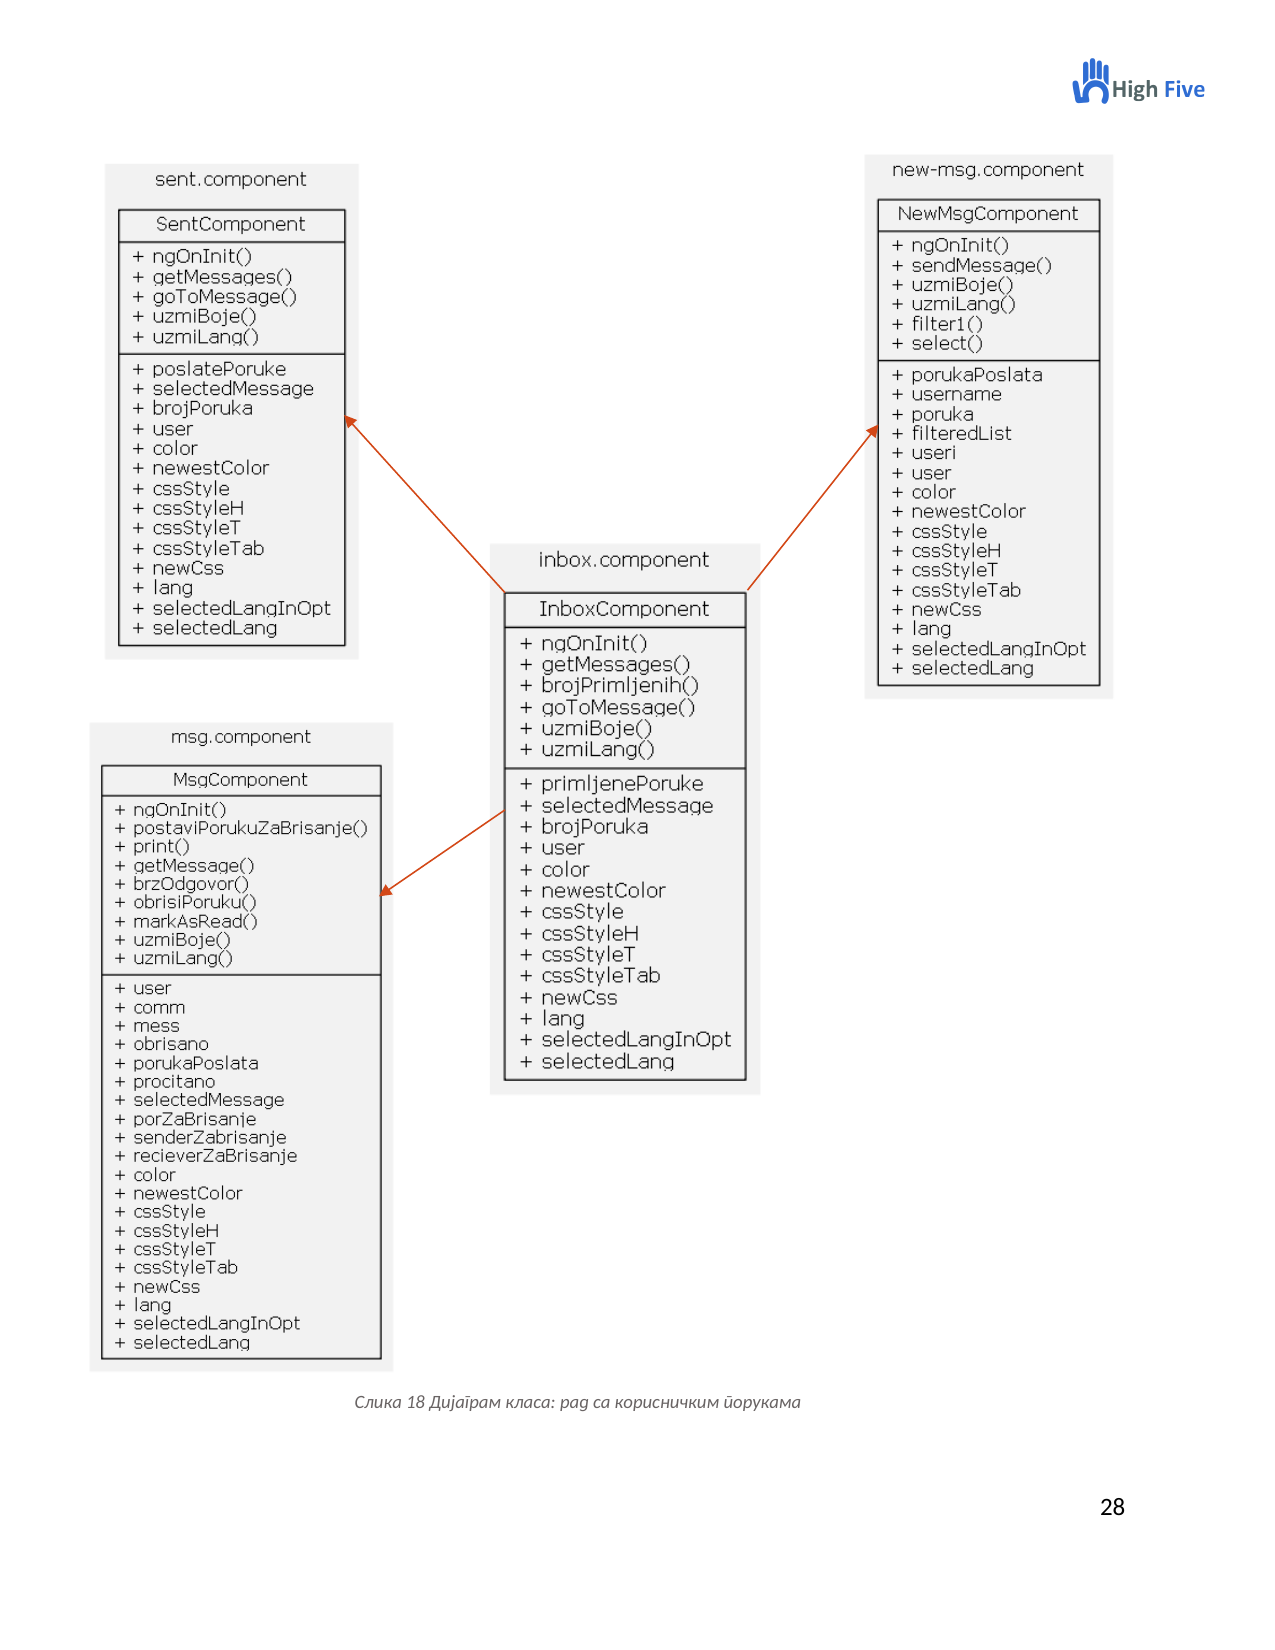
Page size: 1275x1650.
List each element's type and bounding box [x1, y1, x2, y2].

picture [1069, 53, 1223, 110]
picture [86, 716, 399, 1381]
picture [479, 541, 763, 1108]
picture [87, 150, 364, 669]
picture [853, 150, 1122, 714]
